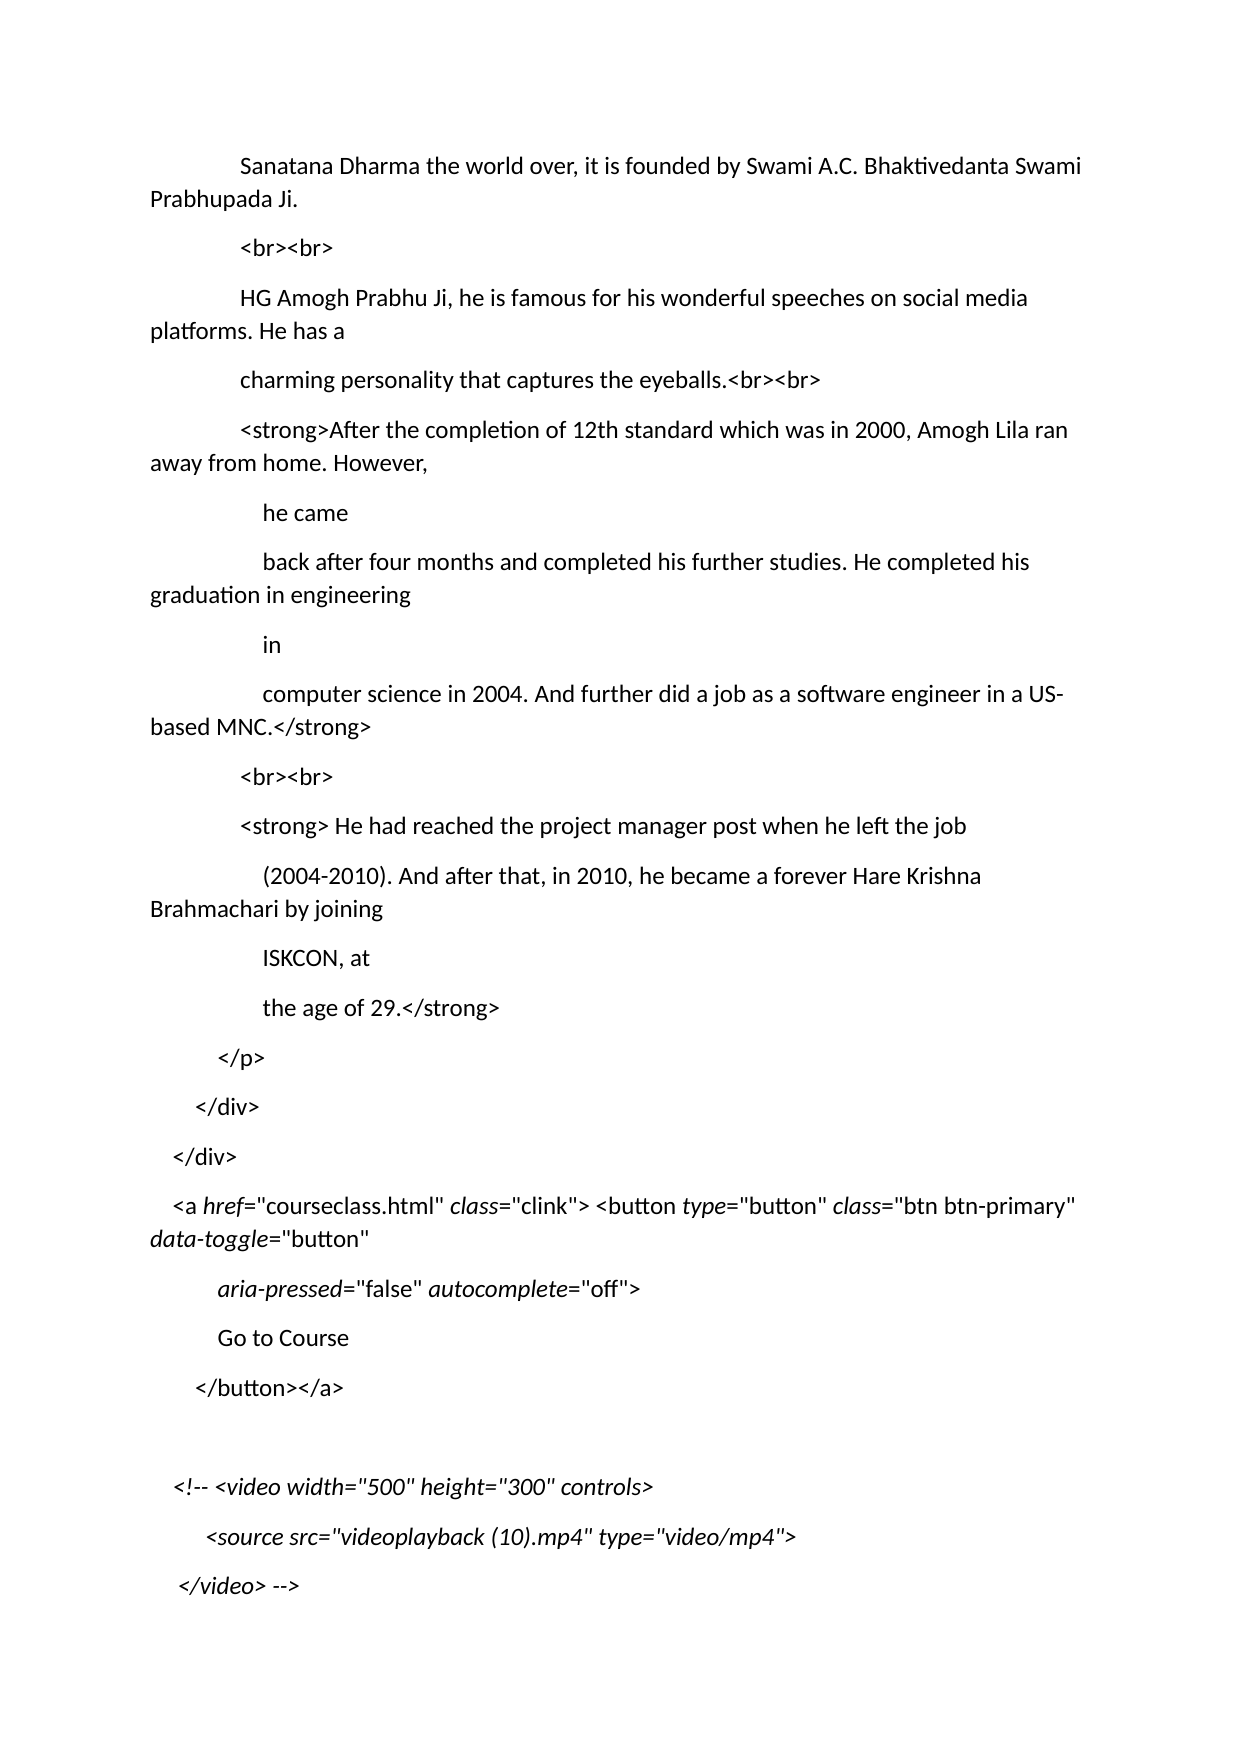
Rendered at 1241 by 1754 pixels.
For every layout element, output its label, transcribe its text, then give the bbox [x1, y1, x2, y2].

text (2004-2010). And after that, in 2010, he became a forever Hare Krishna Brahmachari by joining [150, 860, 1090, 923]
text <a href="courseclass.html" class="clink"> <button type="button" class="btn btn-primary" data-toggle="button" [150, 1190, 1090, 1254]
text in [150, 629, 1090, 659]
text </div> [150, 1091, 1090, 1122]
text <strong> He had reached the project manager post when he left the job [150, 810, 1090, 841]
text <br><br> [150, 232, 1090, 263]
text </div> [150, 1141, 1090, 1171]
text computer science in 2004. And further did a job as a software engineer in a US-based MNC.</strong> [150, 678, 1090, 742]
text ISKCON, at [150, 942, 1090, 973]
text he came [150, 497, 1090, 527]
text HG Amogh Prabhu Ji, he is famous for his wonderful speeches on social media platforms. He has a [150, 282, 1090, 346]
text <!-- <video width="500" height="300" controls> [150, 1471, 1090, 1502]
text Sanatana Dharma the world over, it is founded by Swami A.C. Bhaktivedanta Swami Prabhupada Ji. [150, 150, 1090, 213]
text the age of 29.</strong> [150, 992, 1090, 1023]
text </button></a> [150, 1372, 1090, 1403]
text </video> --> [150, 1570, 1090, 1601]
text charming personality that captures the eyeballs.<br><br> [150, 364, 1090, 395]
text <br><br> [150, 761, 1090, 791]
text <source src="videoplayback (10).mp4" type="video/mp4"> [150, 1521, 1090, 1551]
text <strong>After the completion of 12th standard which was in 2000, Amogh Lila ran away from home. However, [150, 414, 1090, 478]
text back after four months and completed his further studies. He completed his graduation in engineering [150, 546, 1090, 610]
text aria-pressed="false" autocomplete="off"> [150, 1273, 1090, 1303]
text </p> [150, 1042, 1090, 1072]
text Go to Course [150, 1322, 1090, 1353]
